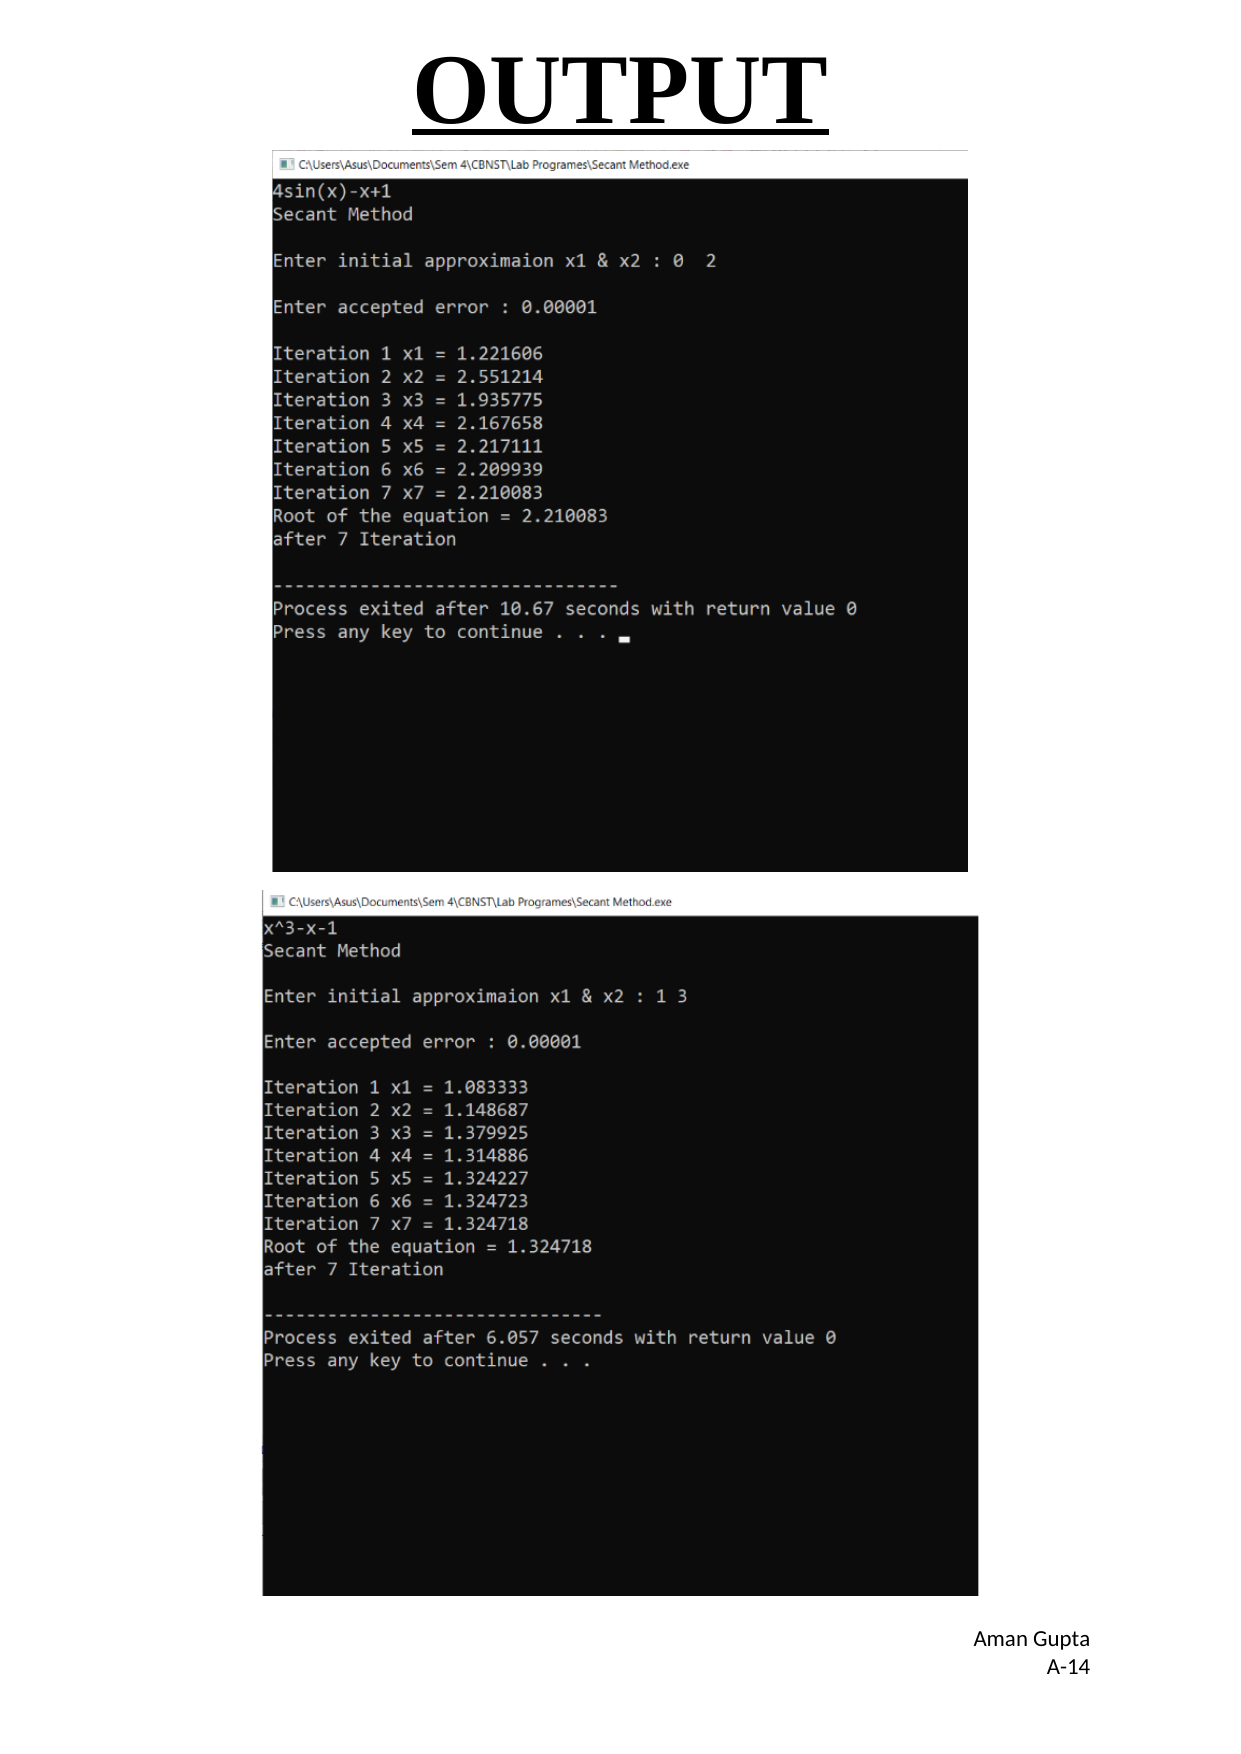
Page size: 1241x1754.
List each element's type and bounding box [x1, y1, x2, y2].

picture [272, 150, 968, 872]
picture [261, 890, 979, 1596]
